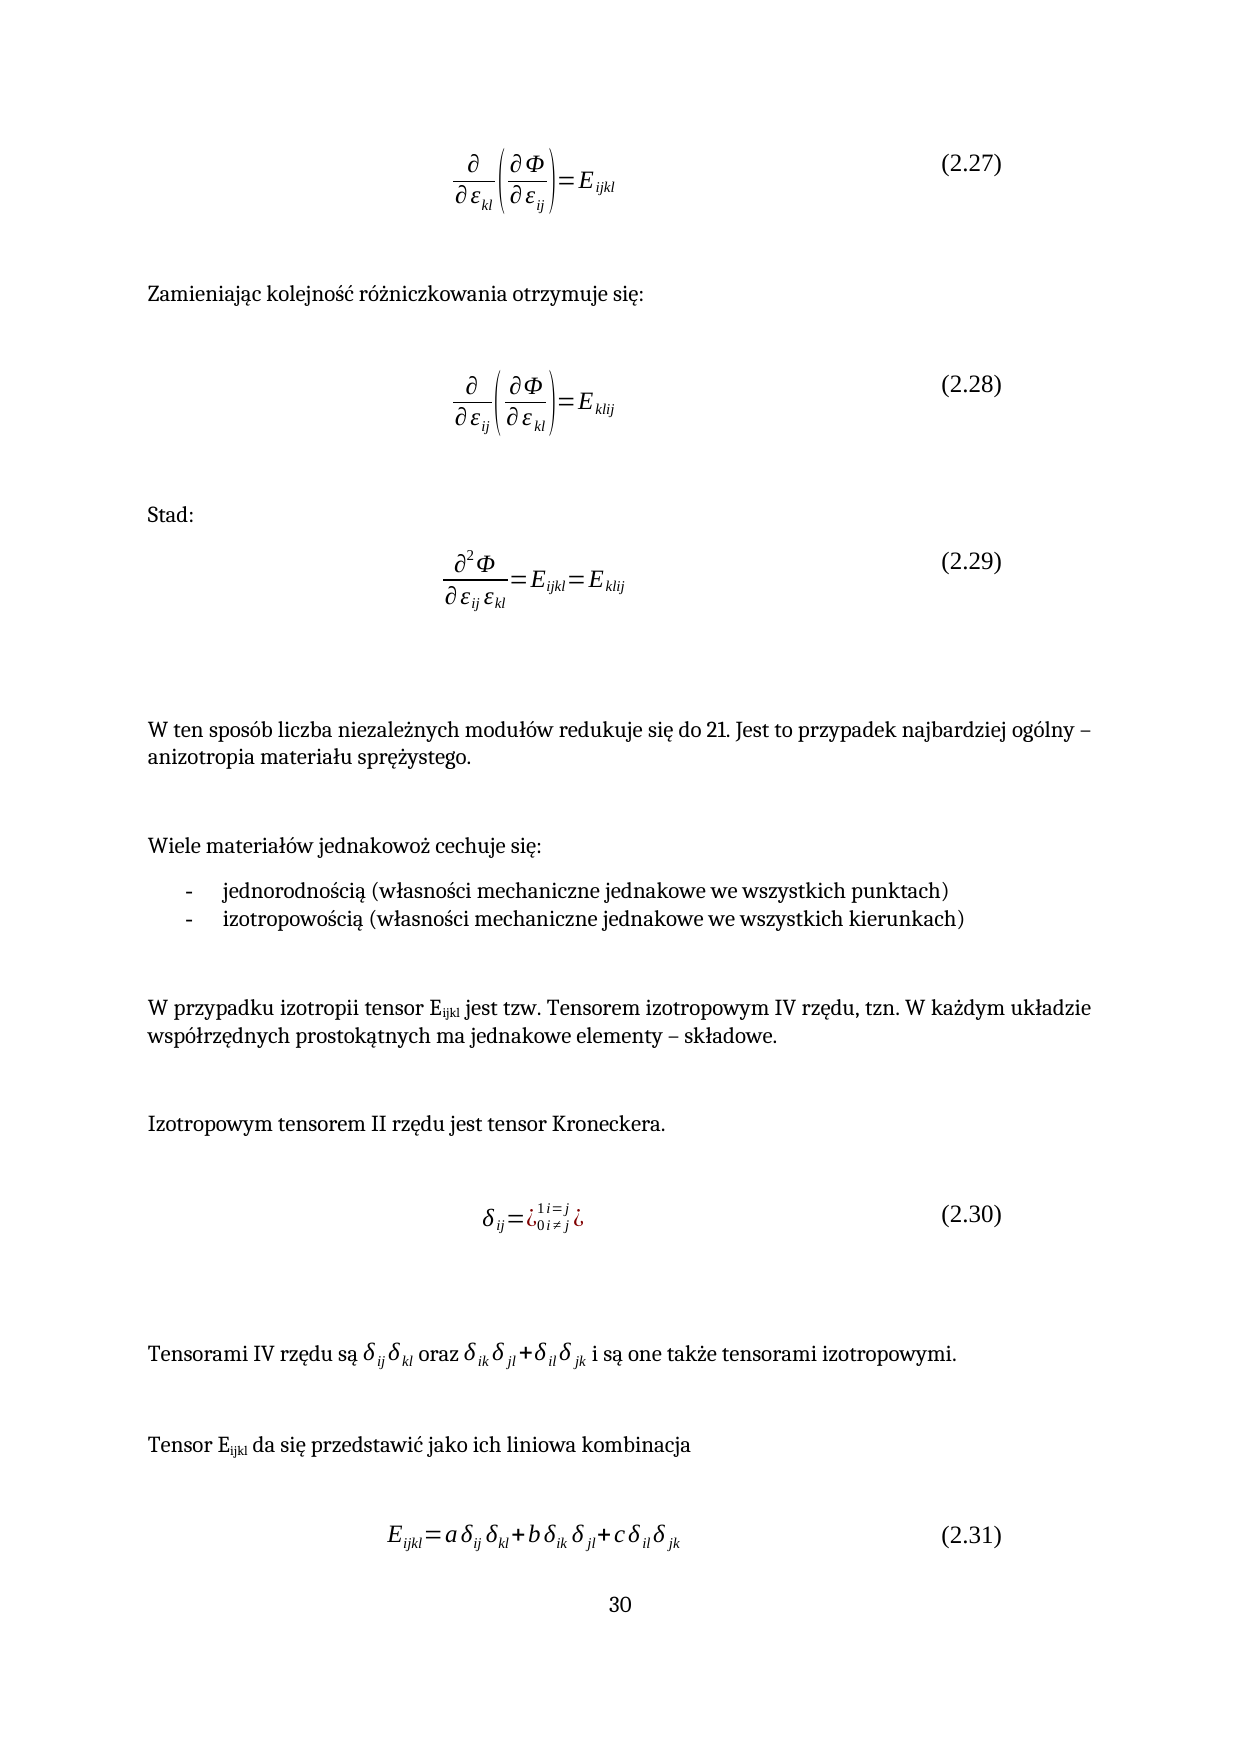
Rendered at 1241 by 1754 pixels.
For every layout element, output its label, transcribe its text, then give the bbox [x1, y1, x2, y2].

text Wiele materiałów jednakowoż cechuje się: [148, 833, 1092, 859]
text W przypadku izotropii tensor Eijkl jest tzw. Tensorem izotropowym IV rzędu, tzn. W każdym układzie współrzędnych prostokątnych ma jednakowe elementy – składowe. [148, 995, 1092, 1049]
table_header [136, 1200, 930, 1294]
table_header (2.27) [930, 148, 1081, 236]
list izotropowością (własności mechaniczne jednakowe we wszystkich kierunkach) [185, 905, 1092, 932]
table_header (2.29) [930, 546, 1081, 672]
text Zamieniając kolejność różniczkowania otrzymuje się: [148, 281, 1092, 307]
text W ten sposób liczba niezależnych modułów redukuje się do 21. Jest to przypadek najbardziej ogólny – anizotropia materiału sprężystego. [148, 717, 1092, 771]
text Stad: [148, 502, 1092, 528]
table_header [136, 546, 930, 672]
table_header [136, 1520, 930, 1569]
table_header (2.28) [930, 369, 1081, 458]
table_header [136, 148, 930, 236]
text Izotropowym tensorem II rzędu jest tensor Kroneckera. [148, 1111, 1092, 1137]
list jednorodnością (własności mechaniczne jednakowe we wszystkich punktach) [185, 877, 1092, 904]
text Tensorami IV rzędu są oraz i są one także tensorami izotropowymi. [148, 1338, 1092, 1370]
table_header [136, 369, 930, 458]
table_header (2.31) [930, 1520, 1081, 1569]
table_header (2.30) [930, 1200, 1081, 1294]
text Tensor Eijkl da się przedstawić jako ich liniowa kombinacja [148, 1432, 1092, 1458]
